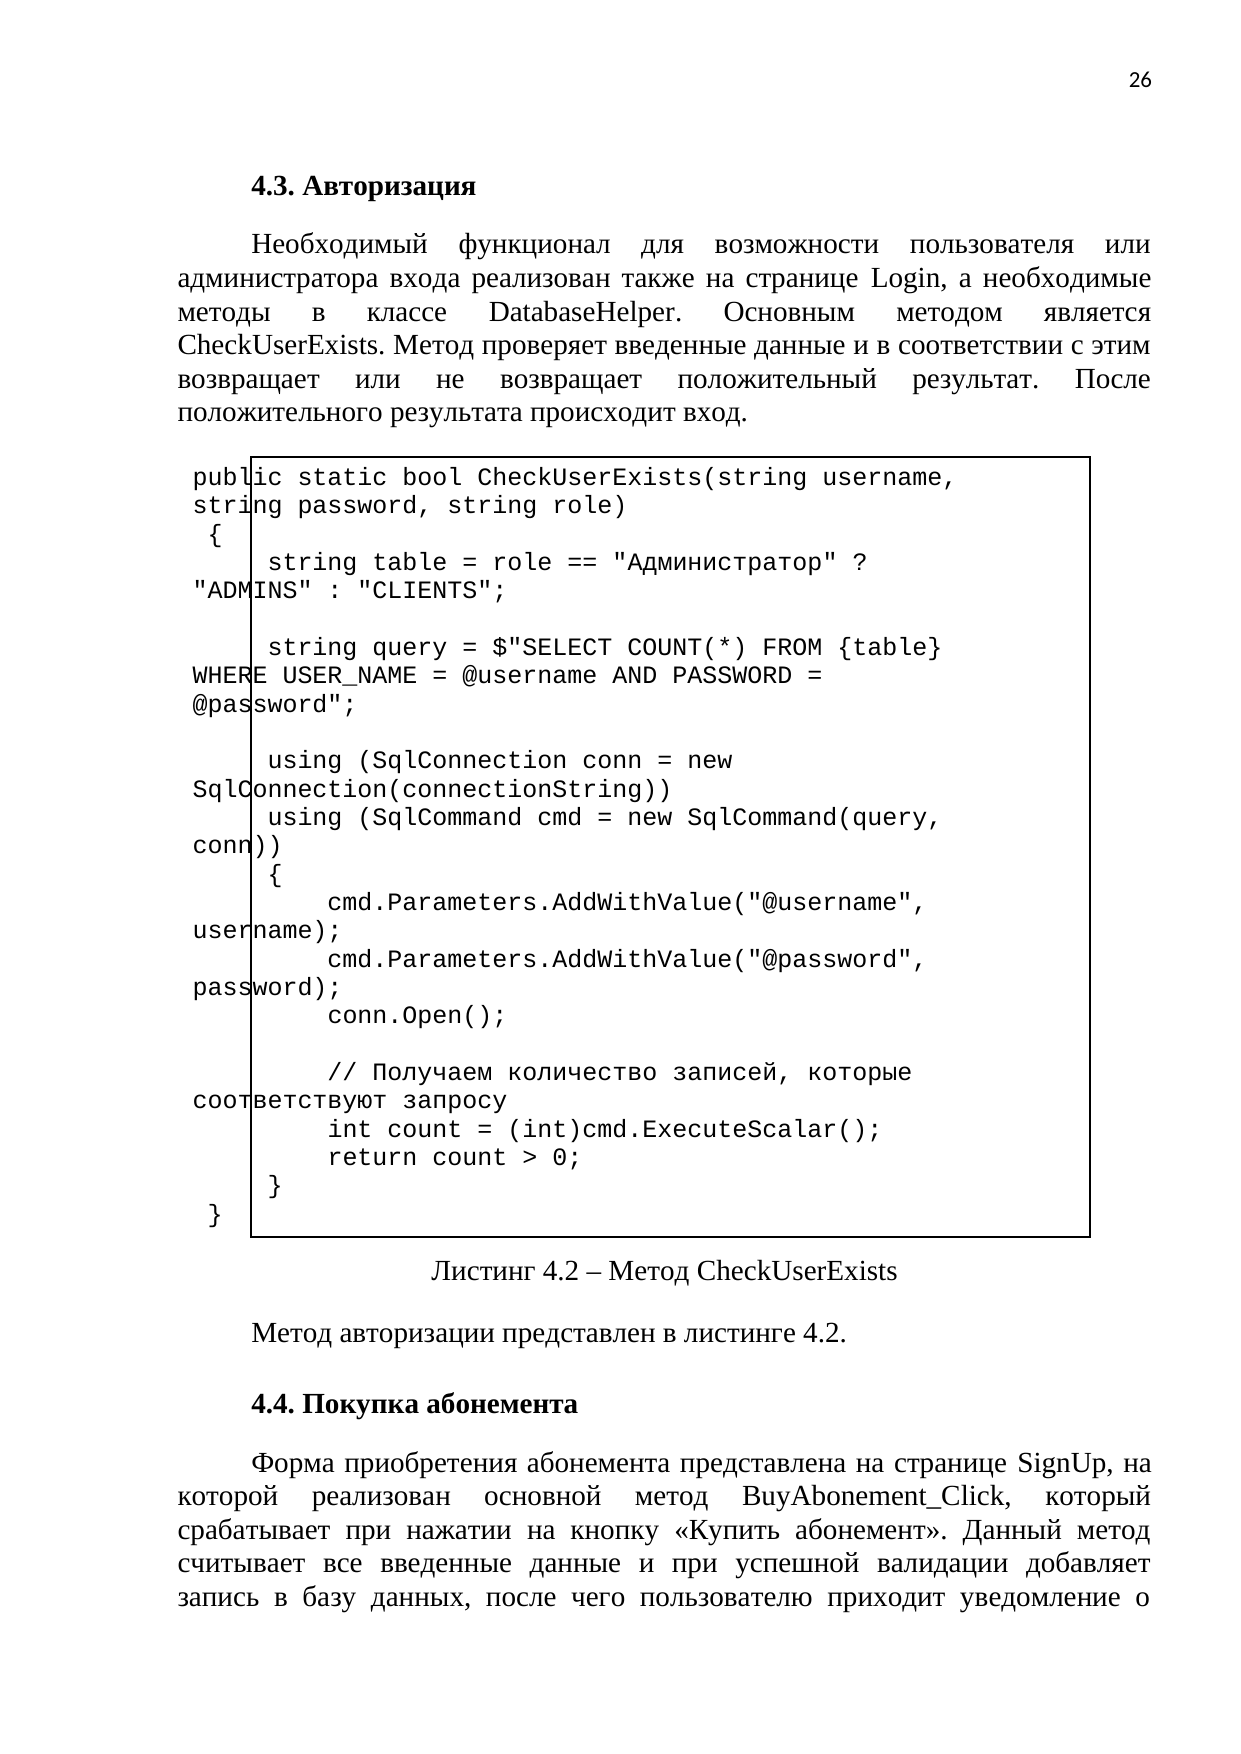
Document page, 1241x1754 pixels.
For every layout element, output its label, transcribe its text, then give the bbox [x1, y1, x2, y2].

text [177, 1445, 1152, 1613]
subtitle 4.3. Авторизация [177, 168, 1152, 202]
text Листинг 4.2 – Метод CheckUserExists [177, 1253, 1152, 1286]
text Необходимый функционал для возможности пользователя или администратора входа реализован также на странице Login, а необходимые методы в классе DatabaseHelper. Основным методом является CheckUserExists. Метод проверяет введенные данные и в соответствии с этим возвращает или не возвращает положительный результат. После положительного результата происходит вход. [177, 227, 1152, 428]
subtitle 4.4. Покупка абонемента [177, 1386, 1152, 1420]
text Метод авторизации представлен в листинге 4.2. [177, 1315, 1152, 1349]
